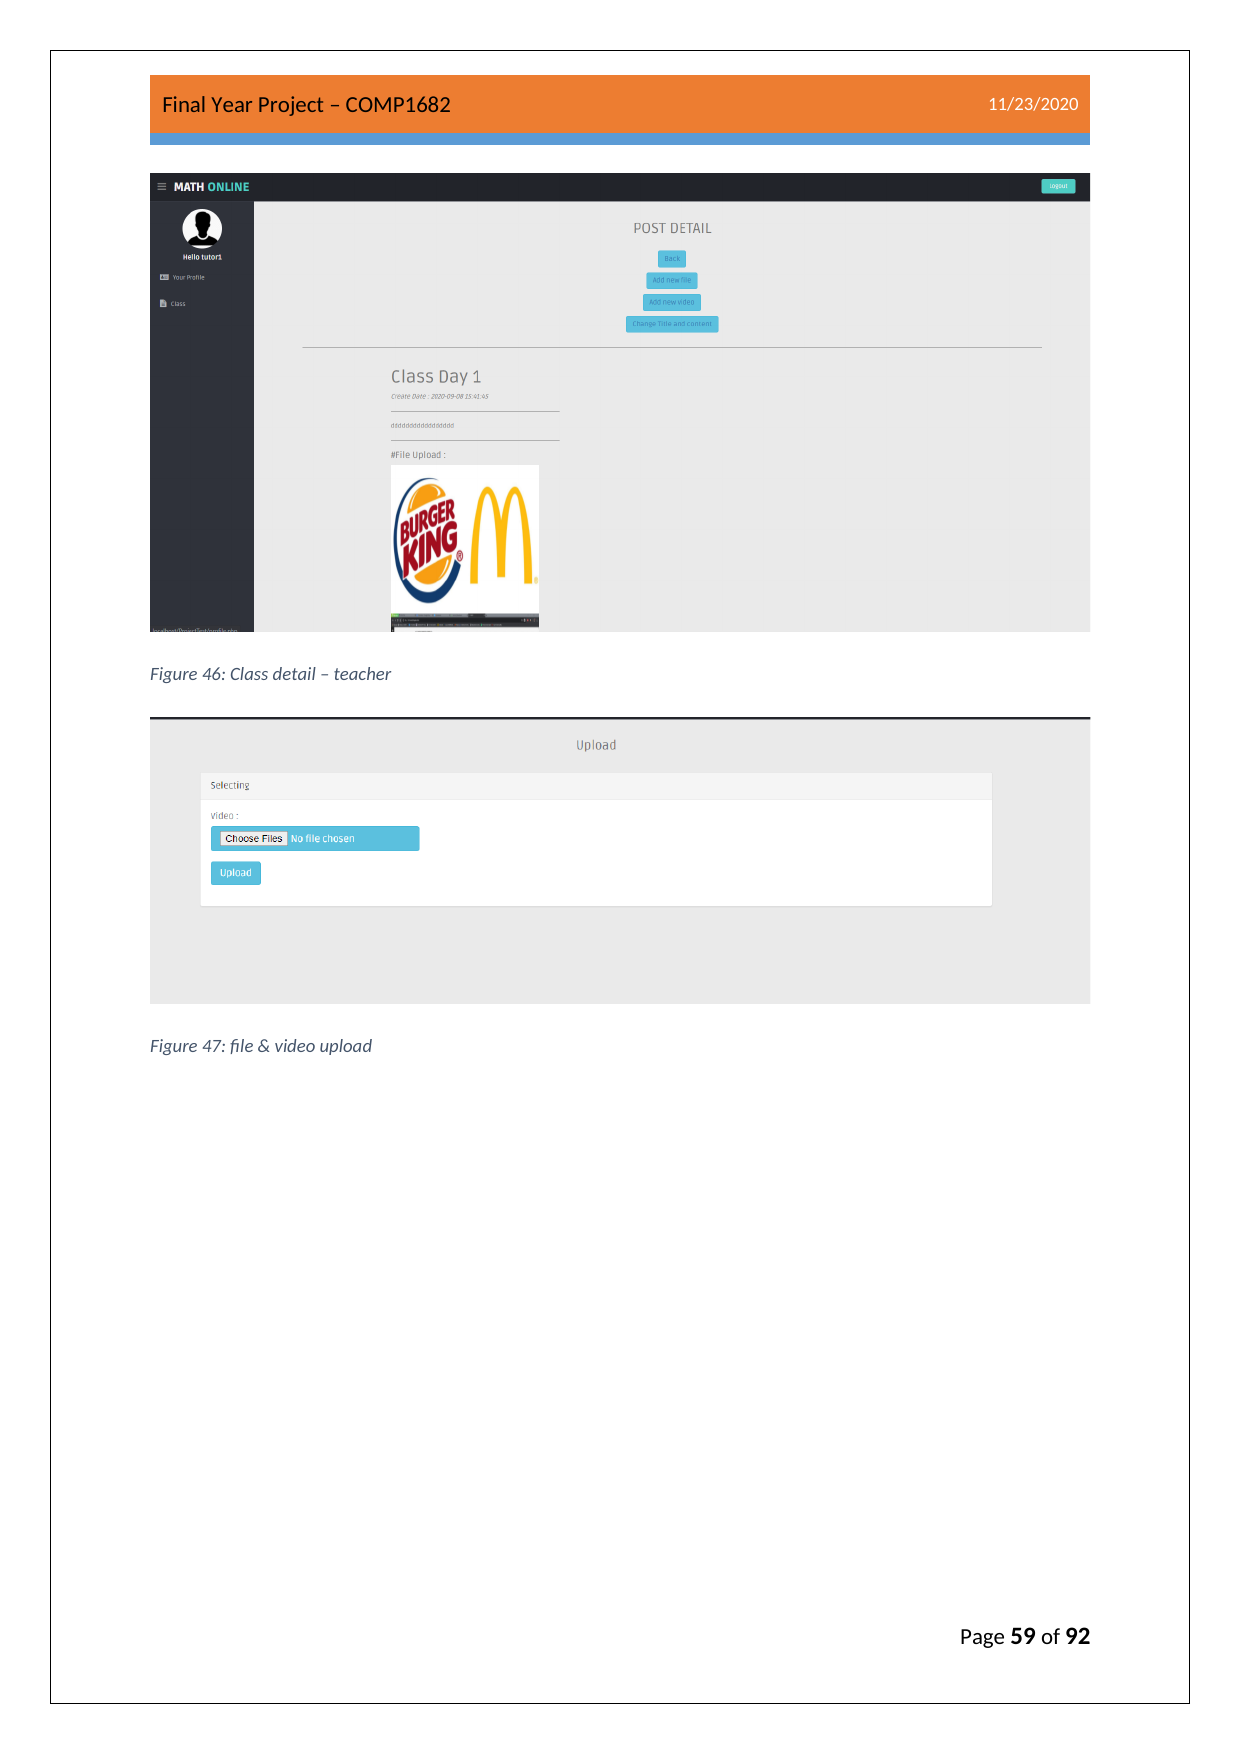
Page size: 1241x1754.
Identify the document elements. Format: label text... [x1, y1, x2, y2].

picture [150, 173, 1091, 632]
text Figure 47: file & video upload [150, 1034, 1090, 1057]
text Figure 46: Class detail – teacher [150, 662, 1090, 685]
picture [150, 717, 1091, 1004]
